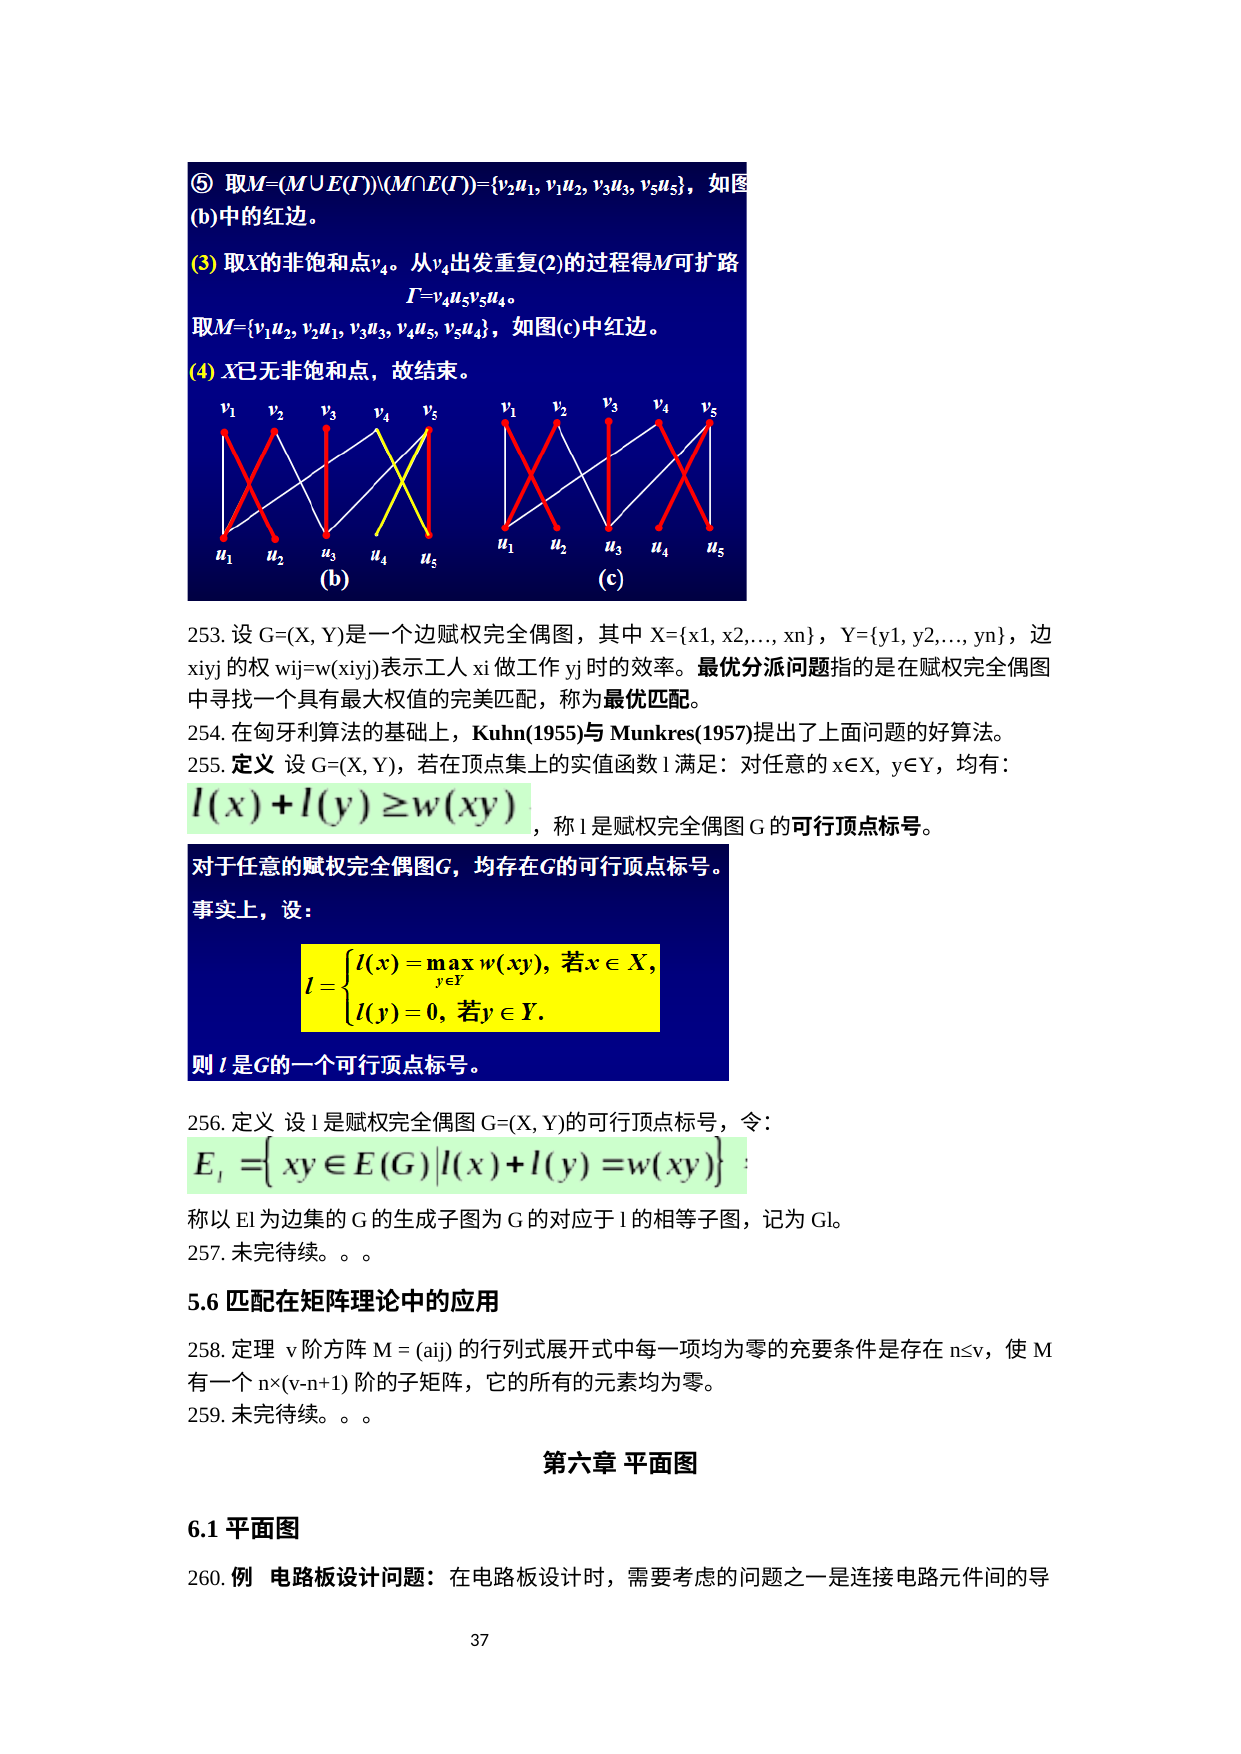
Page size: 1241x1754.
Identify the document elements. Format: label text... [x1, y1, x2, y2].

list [187, 1559, 1053, 1592]
list 未完待续。。。 [187, 1234, 1053, 1267]
subtitle 5.6 匹配在矩阵理论中的应用 [187, 1267, 1053, 1332]
list 在匈牙利算法的基础上，Kuhn(1955)与Munkres(1957)提出了上面问题的好算法。 [187, 714, 1053, 747]
list 未完待续。。。 [187, 1397, 1053, 1429]
list 定义 设 l 是赋权完全偶图G=(X, Y)的可行顶点标号，令： [187, 1104, 1053, 1137]
list 称以El为边集的G的生成子图为G的对应于 l 的相等子图，记为Gl。 [187, 1202, 1053, 1234]
list 定理 v阶方阵 M = (aij) 的行列式展开式中每一项均为零的充要条件是存在n≤v，使 M 有一个 n×(v-n+1) 阶的子矩阵，它的所有的元素均为零。 [187, 1332, 1053, 1397]
list 定义 设G=(X, Y)，若在顶点集上的实值函数 l 满足：对任意的x∈X, y∈Y，均有： [187, 747, 1053, 779]
subtitle 第六章 平面图 [187, 1429, 1053, 1494]
subtitle 6.1 平面图 [187, 1494, 1053, 1559]
list 设G=(X, Y)是一个边赋权完全偶图，其中X={x1, x2,…, xn}，Y={y1, y2,…, yn}，边xiyj的权wij=w(xiyj)表示工人xi做工作yj时的效率。最优分派问题指的是在赋权完全偶图中寻找一个具有最大权值的完美匹配，称为最优匹配。 [187, 617, 1053, 714]
picture [187, 162, 747, 601]
picture [187, 844, 729, 1081]
list ，称 l 是赋权完全偶图G的可行顶点标号。 [187, 779, 1053, 844]
